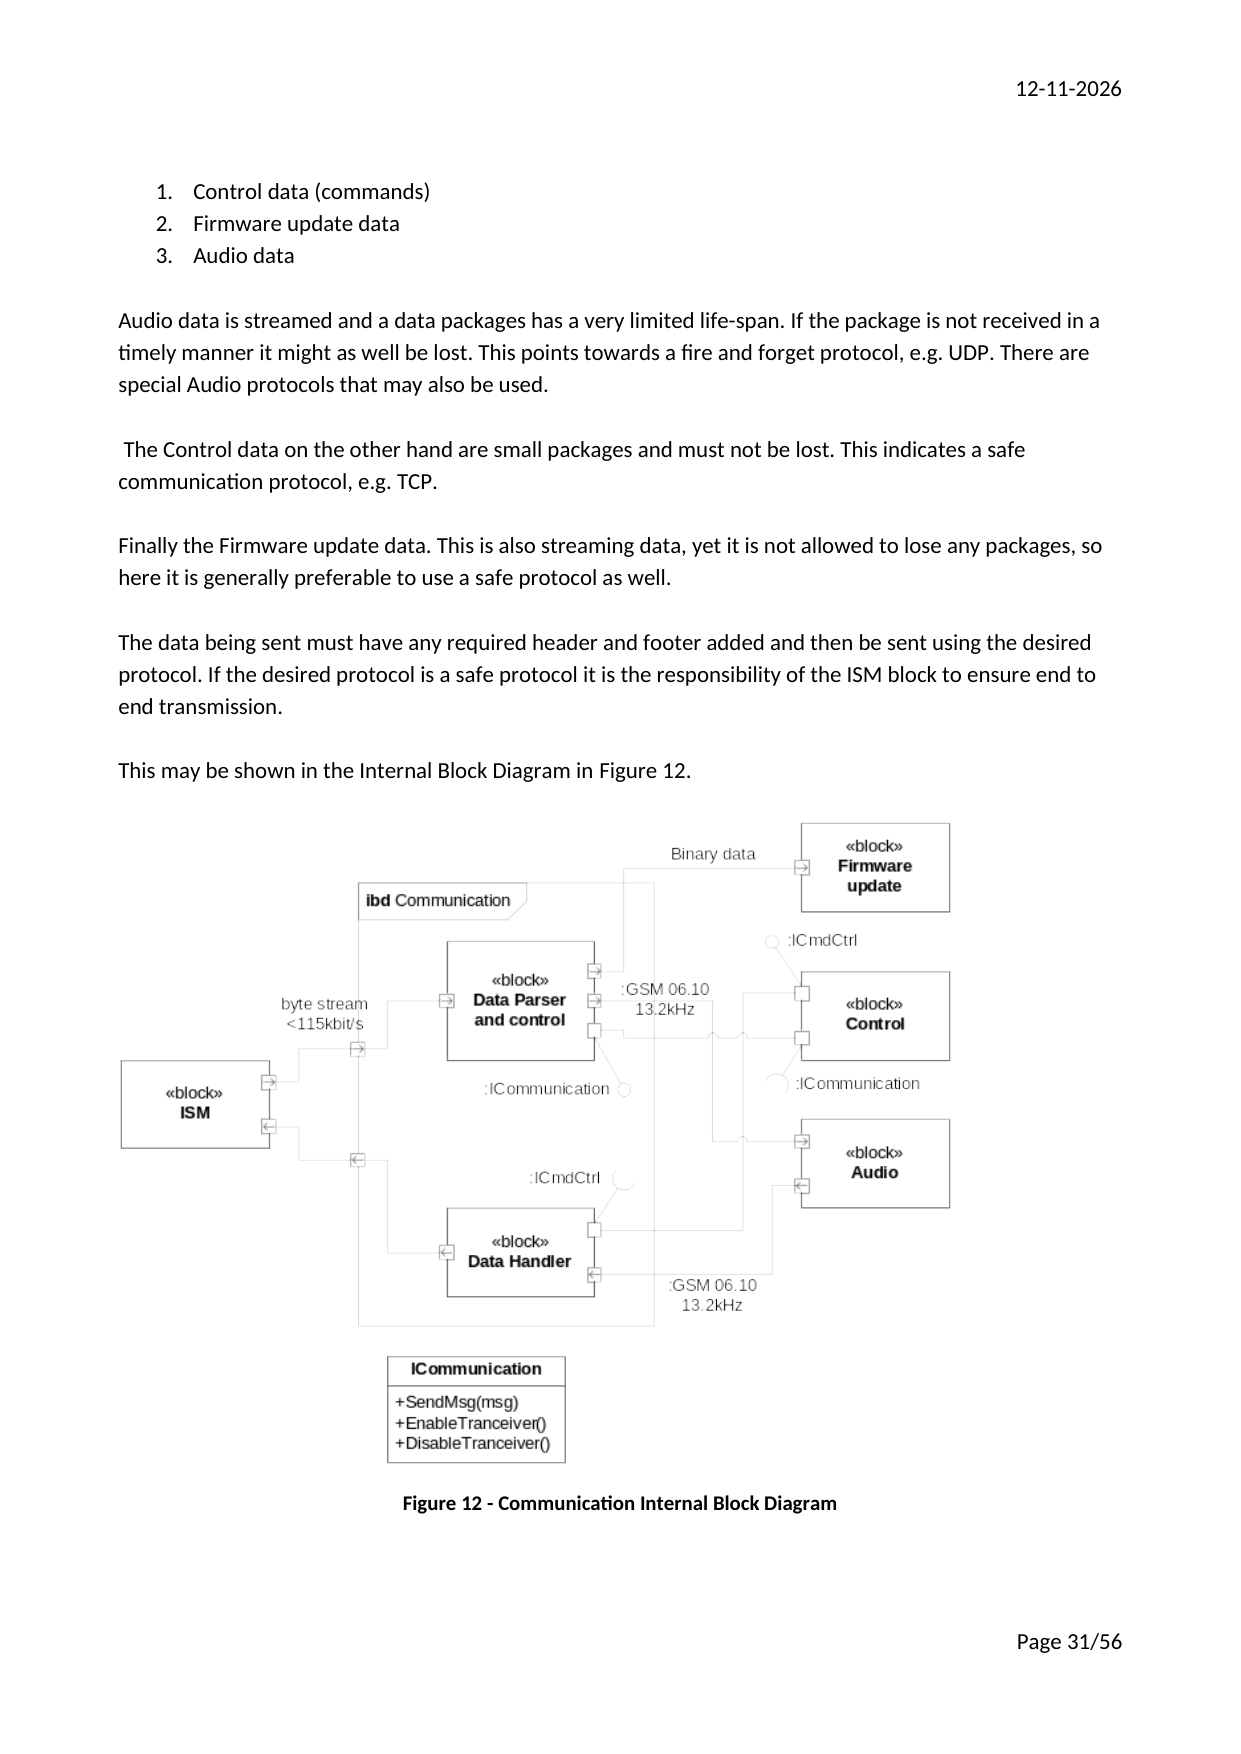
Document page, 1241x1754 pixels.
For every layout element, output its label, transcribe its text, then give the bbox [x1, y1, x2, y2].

text Figure 12 - Communication Internal Block Diagram [118, 1490, 1122, 1515]
list Firmware update data [156, 209, 1122, 237]
list Control data (commands) [156, 177, 1122, 205]
text This may be shown in the Internal Block Diagram in Figure 12. [118, 757, 1122, 784]
text Audio data is streamed and a data packages has a very limited life-span. If the package is not received in a timely manner it might as well be lost. This points towards a fire and forget protocol, e.g. UDP. There are special Audio protocols that may also be used. [118, 306, 1122, 398]
text Finally the Firmware update data. This is also streaming data, yet it is not allowed to lose any packages, so here it is generally preferable to use a safe protocol as well. [118, 531, 1122, 591]
list Audio data [156, 242, 1122, 269]
text The Control data on the other hand are small packages and must not be lost. This indicates a safe communication protocol, e.g. TCP. [118, 435, 1122, 495]
text The data being sent must have any required header and footer added and then be sent using the desired protocol. If the desired protocol is a safe protocol it is the responsibility of the ISM block to ensure end to end transmission. [118, 628, 1122, 720]
